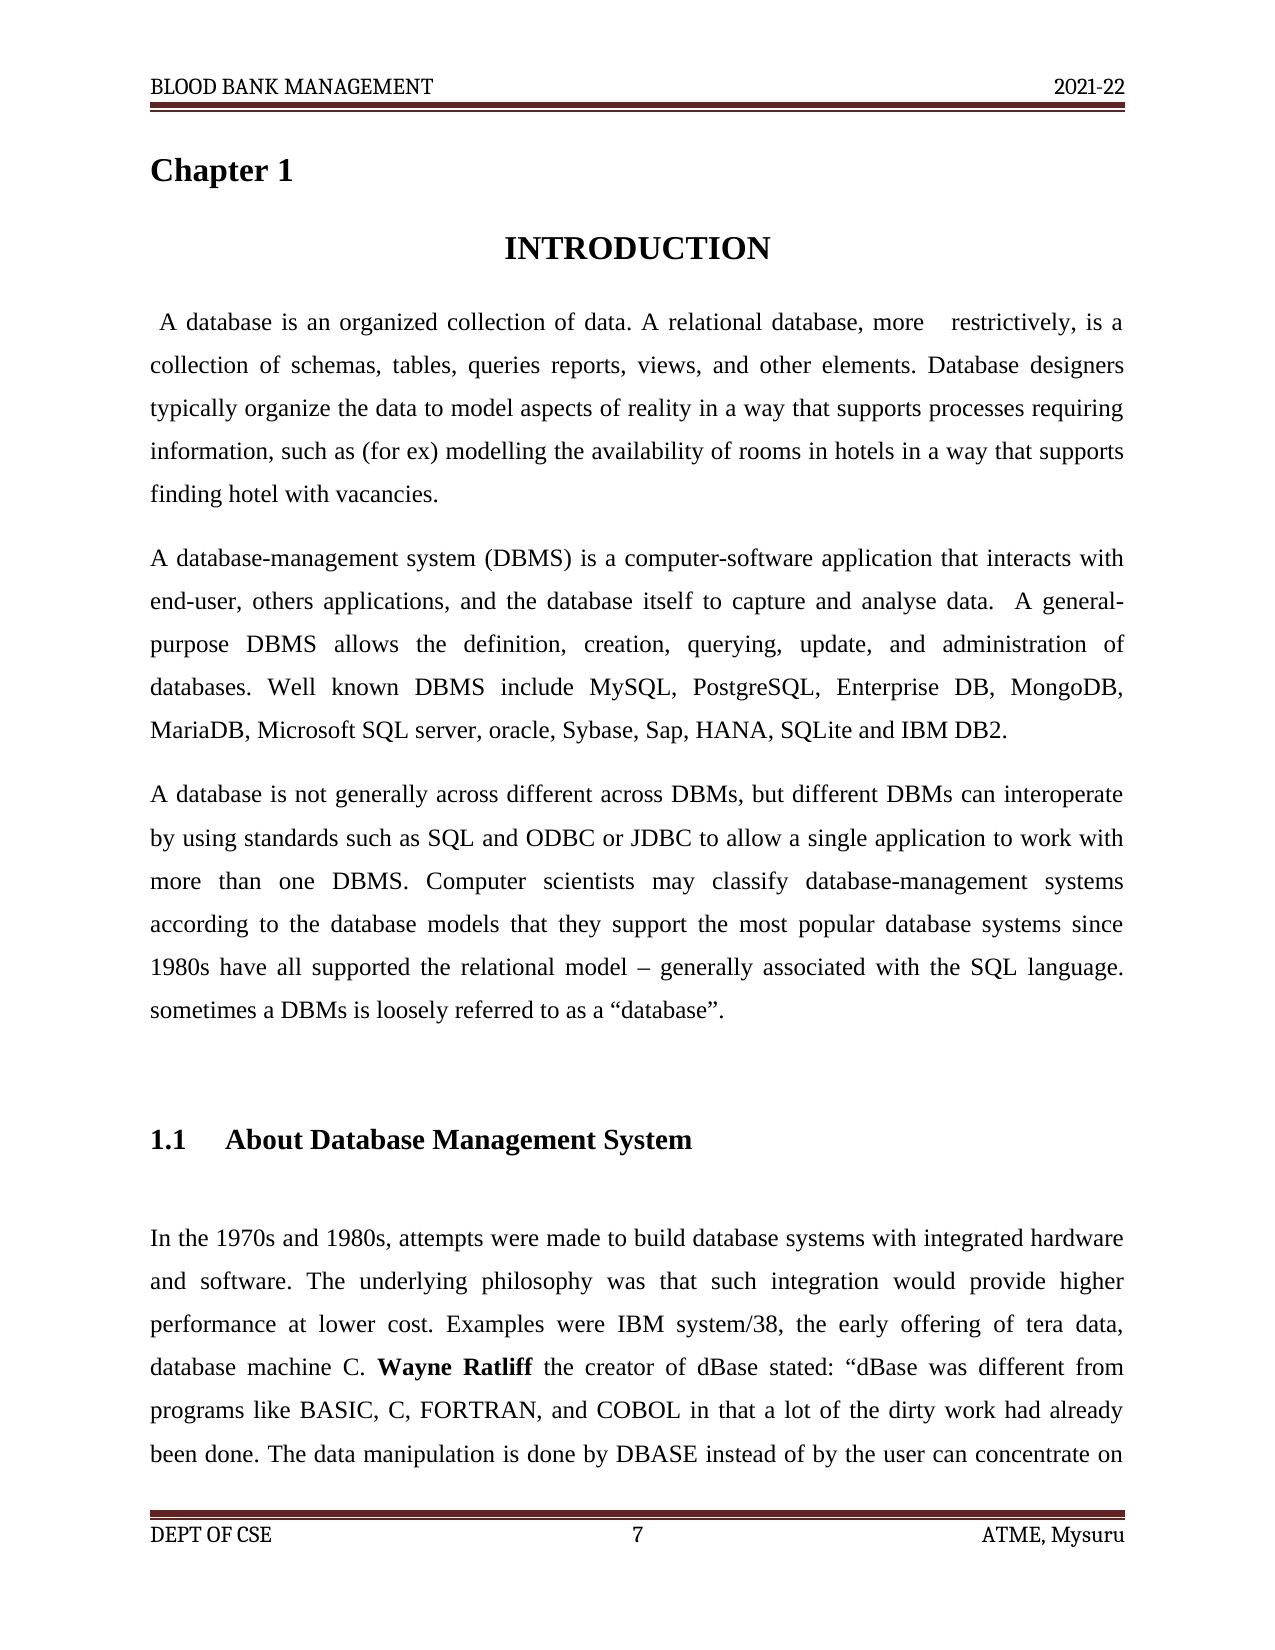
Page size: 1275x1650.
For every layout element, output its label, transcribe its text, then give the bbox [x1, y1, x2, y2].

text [150, 1223, 1125, 1467]
text A database is an organized collection of data. A relational database, more restrictively, is a collection of schemas, tables, queries reports, views, and other elements. Database designers typically organize the data to model aspects of reality in a way that supports processes requiring information, such as (for ex) modelling the availability of rooms in hotels in a way that supports finding hotel with vacancies. [150, 307, 1125, 508]
text A database-management system (DBMS) is a computer-software application that interacts with end-user, others applications, and the database itself to capture and analyse data. A general-purpose DBMS allows the definition, creation, querying, update, and administration of databases. Well known DBMS include MySQL, PostgreSQL, Enterprise DB, MongoDB, MariaDB, Microsoft SQL server, oracle, Sybase, Sap, HANA, SQLite and IBM DB2. [150, 543, 1125, 744]
text INTRODUCTION [150, 228, 1125, 267]
text Chapter 1 [150, 150, 1125, 188]
text A database is not generally across different across DBMs, but different DBMs can interoperate by using standards such as SQL and ODBC or JDBC to allow a single application to work with more than one DBMS. Computer scientists may classify database-management systems according to the database models that they support the most popular database systems since 1980s have all supported the relational model – generally associated with the SQL language. sometimes a DBMs is loosely referred to as a “database”. [150, 779, 1125, 1024]
list About Database Management System [150, 1122, 1125, 1156]
